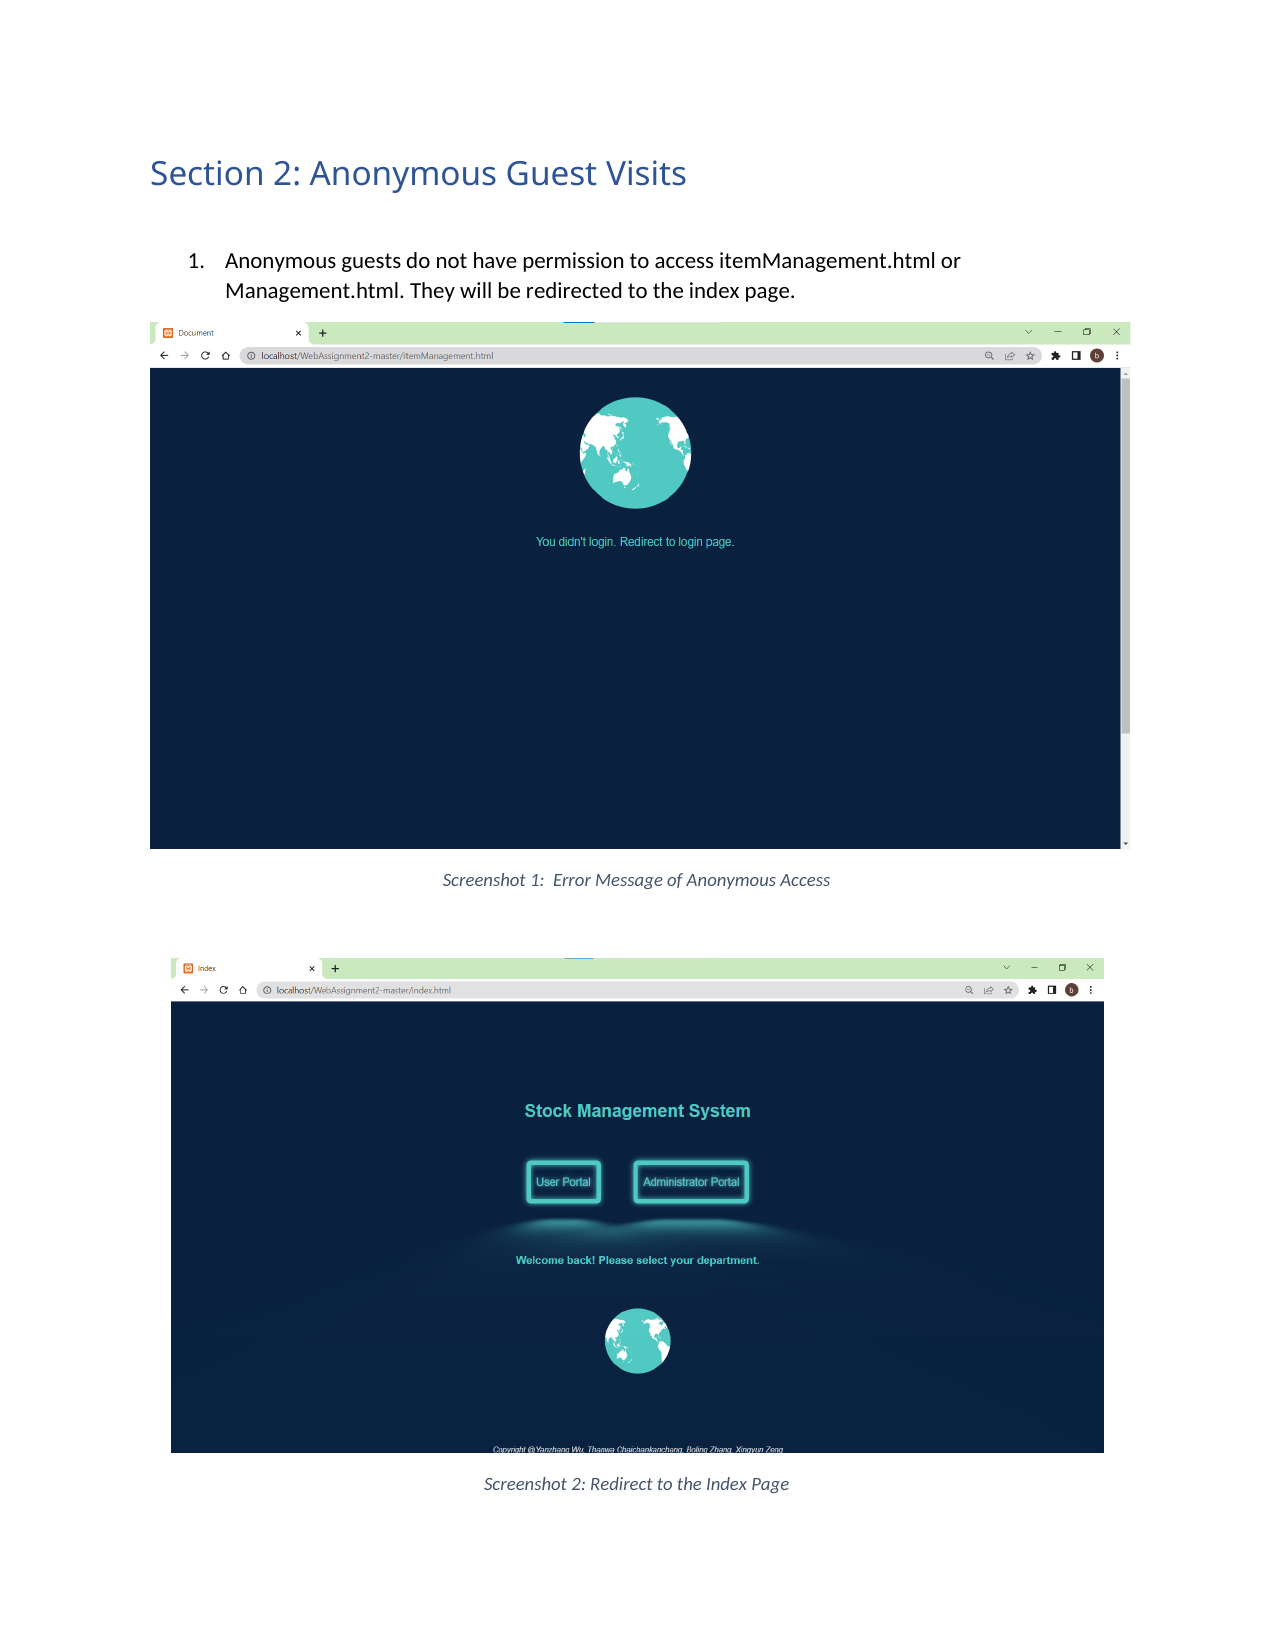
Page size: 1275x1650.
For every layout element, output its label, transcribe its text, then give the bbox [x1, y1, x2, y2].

picture [171, 958, 1104, 1453]
list Anonymous guests do not have permission to access itemManagement.html or Management.html. They will be redirected to the index page. [187, 246, 1125, 304]
subtitle Section 2: Anonymous Guest Visits [150, 150, 1125, 195]
picture [150, 322, 1131, 849]
